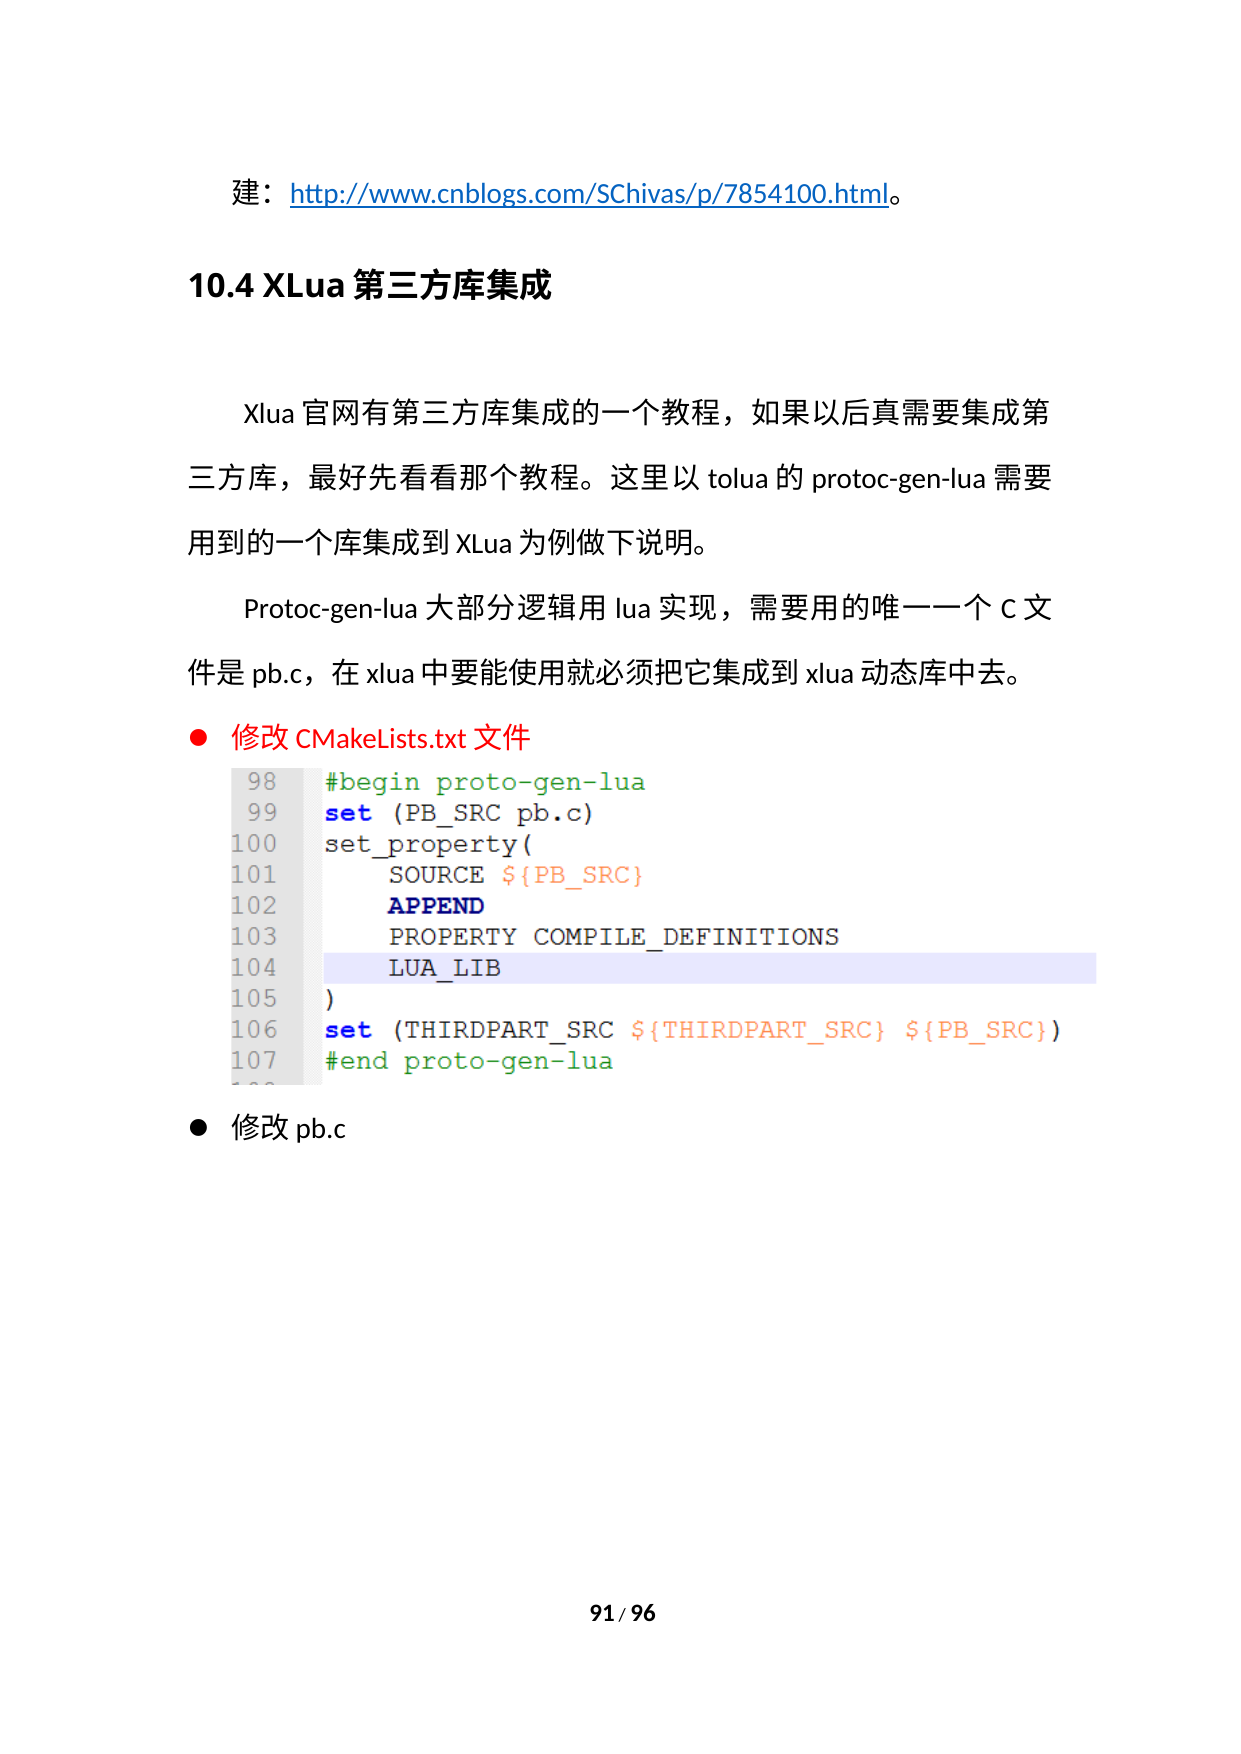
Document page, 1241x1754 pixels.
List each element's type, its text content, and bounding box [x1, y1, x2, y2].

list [231, 158, 1053, 223]
subtitle 10.4 XLua第三方库集成 [187, 251, 1053, 316]
list 修改pb.c [187, 1093, 1053, 1158]
list 修改CMakeLists.txt文件 [187, 703, 1053, 768]
text Xlua官网有第三方库集成的一个教程，如果以后真需要集成第三方库，最好先看看那个教程。这里以tolua的protoc-gen-lua需要用到的一个库集成到XLua为例做下说明。 [187, 378, 1053, 573]
text Protoc-gen-lua大部分逻辑用lua实现，需要用的唯一一个C文件是pb.c，在xlua中要能使用就必须把它集成到xlua动态库中去。 [187, 573, 1053, 703]
picture [231, 768, 1097, 1085]
